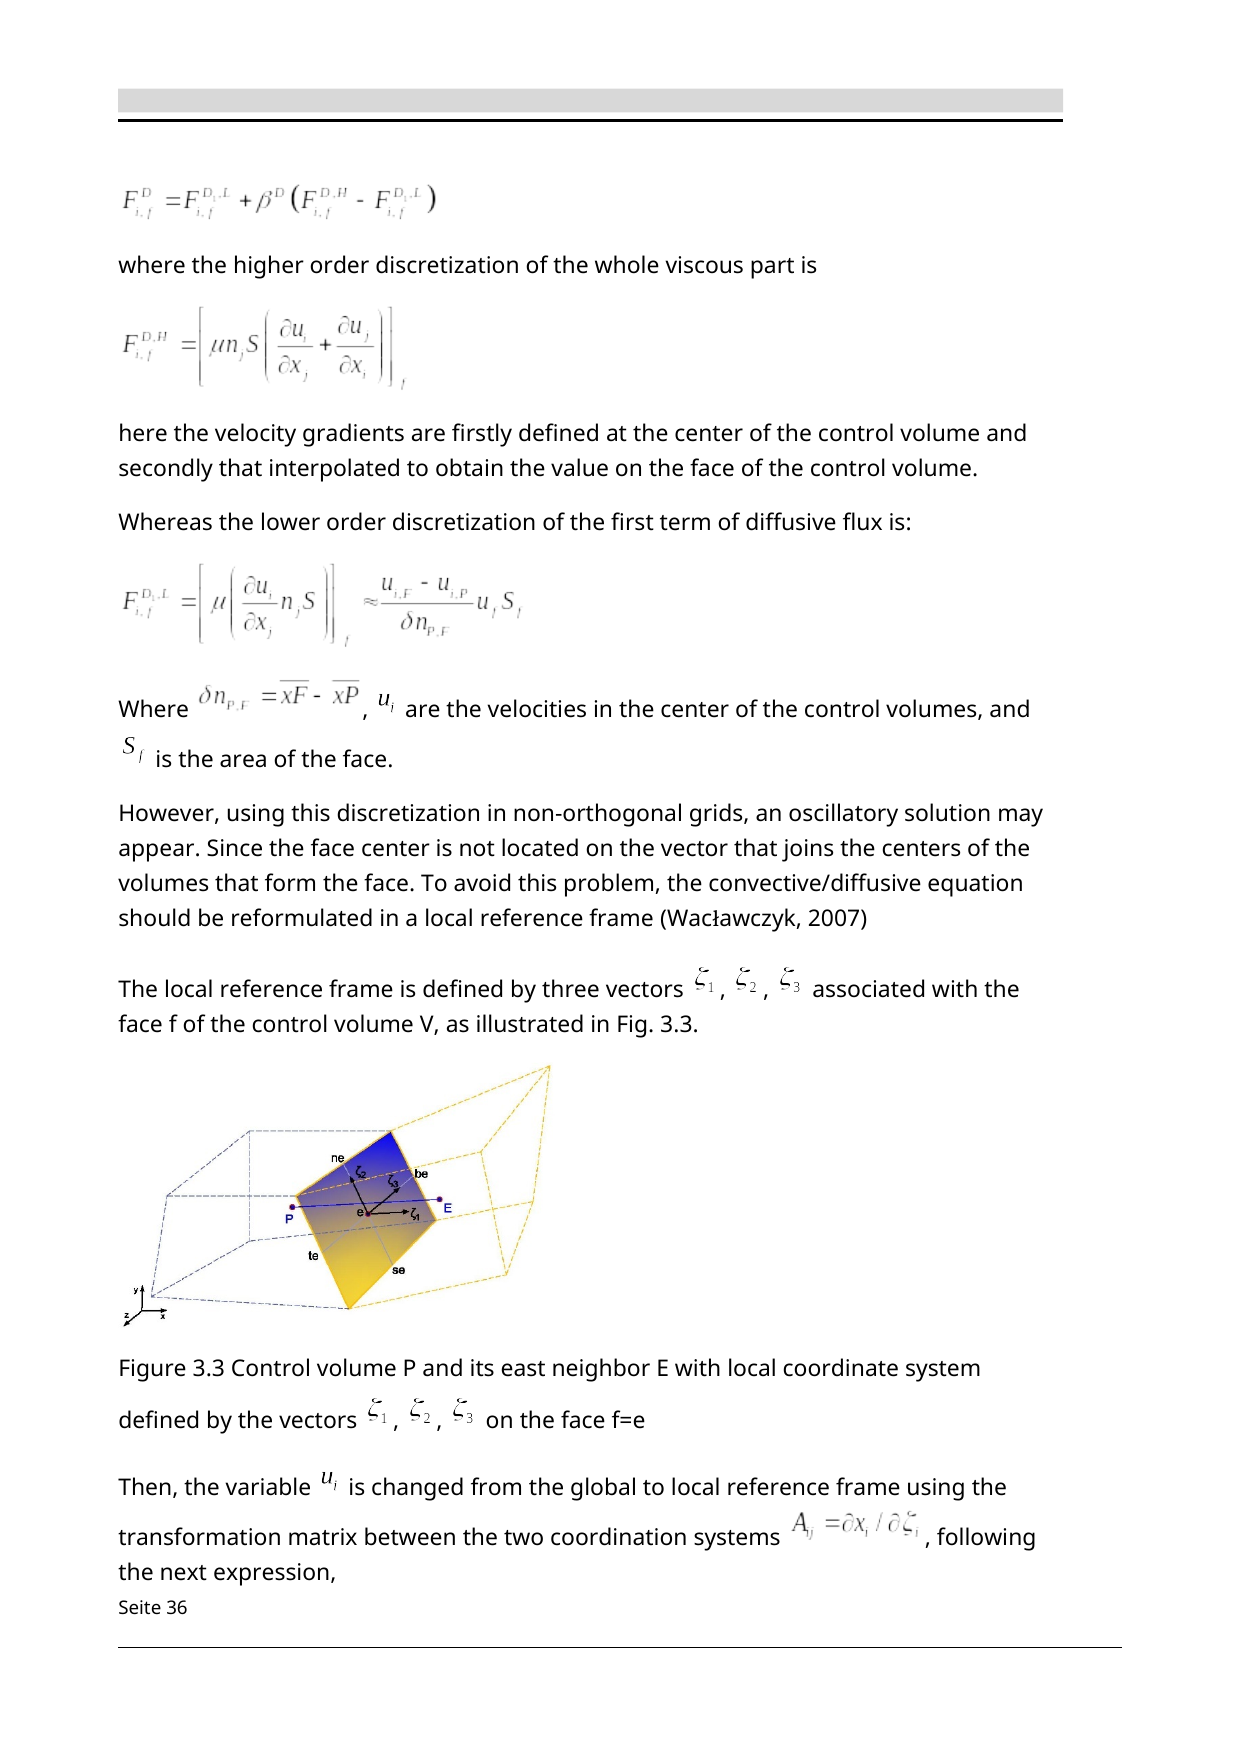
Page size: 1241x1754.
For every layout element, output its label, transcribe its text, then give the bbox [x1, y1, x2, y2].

text Figure 3.3 Control volume P and its east neighbor E with local coordinate system defined by the vectors , , on the face f=e [118, 1352, 1063, 1436]
text Whereas the lower order discretization of the first term of diffusive flux is: [118, 506, 1063, 537]
text However, using this discretization in non-orthogonal grids, an oscillatory solution may appear. Since the face center is not located on the vector that joins the centers of the volumes that form the face. To avoid this problem, the convective/diffusive equation should be reformulated in a local reference frame (Wacławczyk, 2007) [118, 797, 1063, 933]
text here the velocity gradients are firstly defined at the center of the control volume and secondly that interpolated to obtain the value on the face of the control volume. [118, 417, 1063, 483]
text Where , are the velocities in the center of the control volumes, and is the area of the face. [118, 674, 1063, 774]
picture [118, 1062, 555, 1329]
text where the higher order discretization of the whole viscous part is [118, 248, 1063, 280]
text Then, the variable is changed from the global to local reference frame using the transformation matrix between the two coordination systems , following the next expression, [118, 1458, 1063, 1587]
text The local reference frame is defined by three vectors , , associated with the face f of the control volume V, as illustrated in Fig. 3.3. [118, 956, 1063, 1039]
